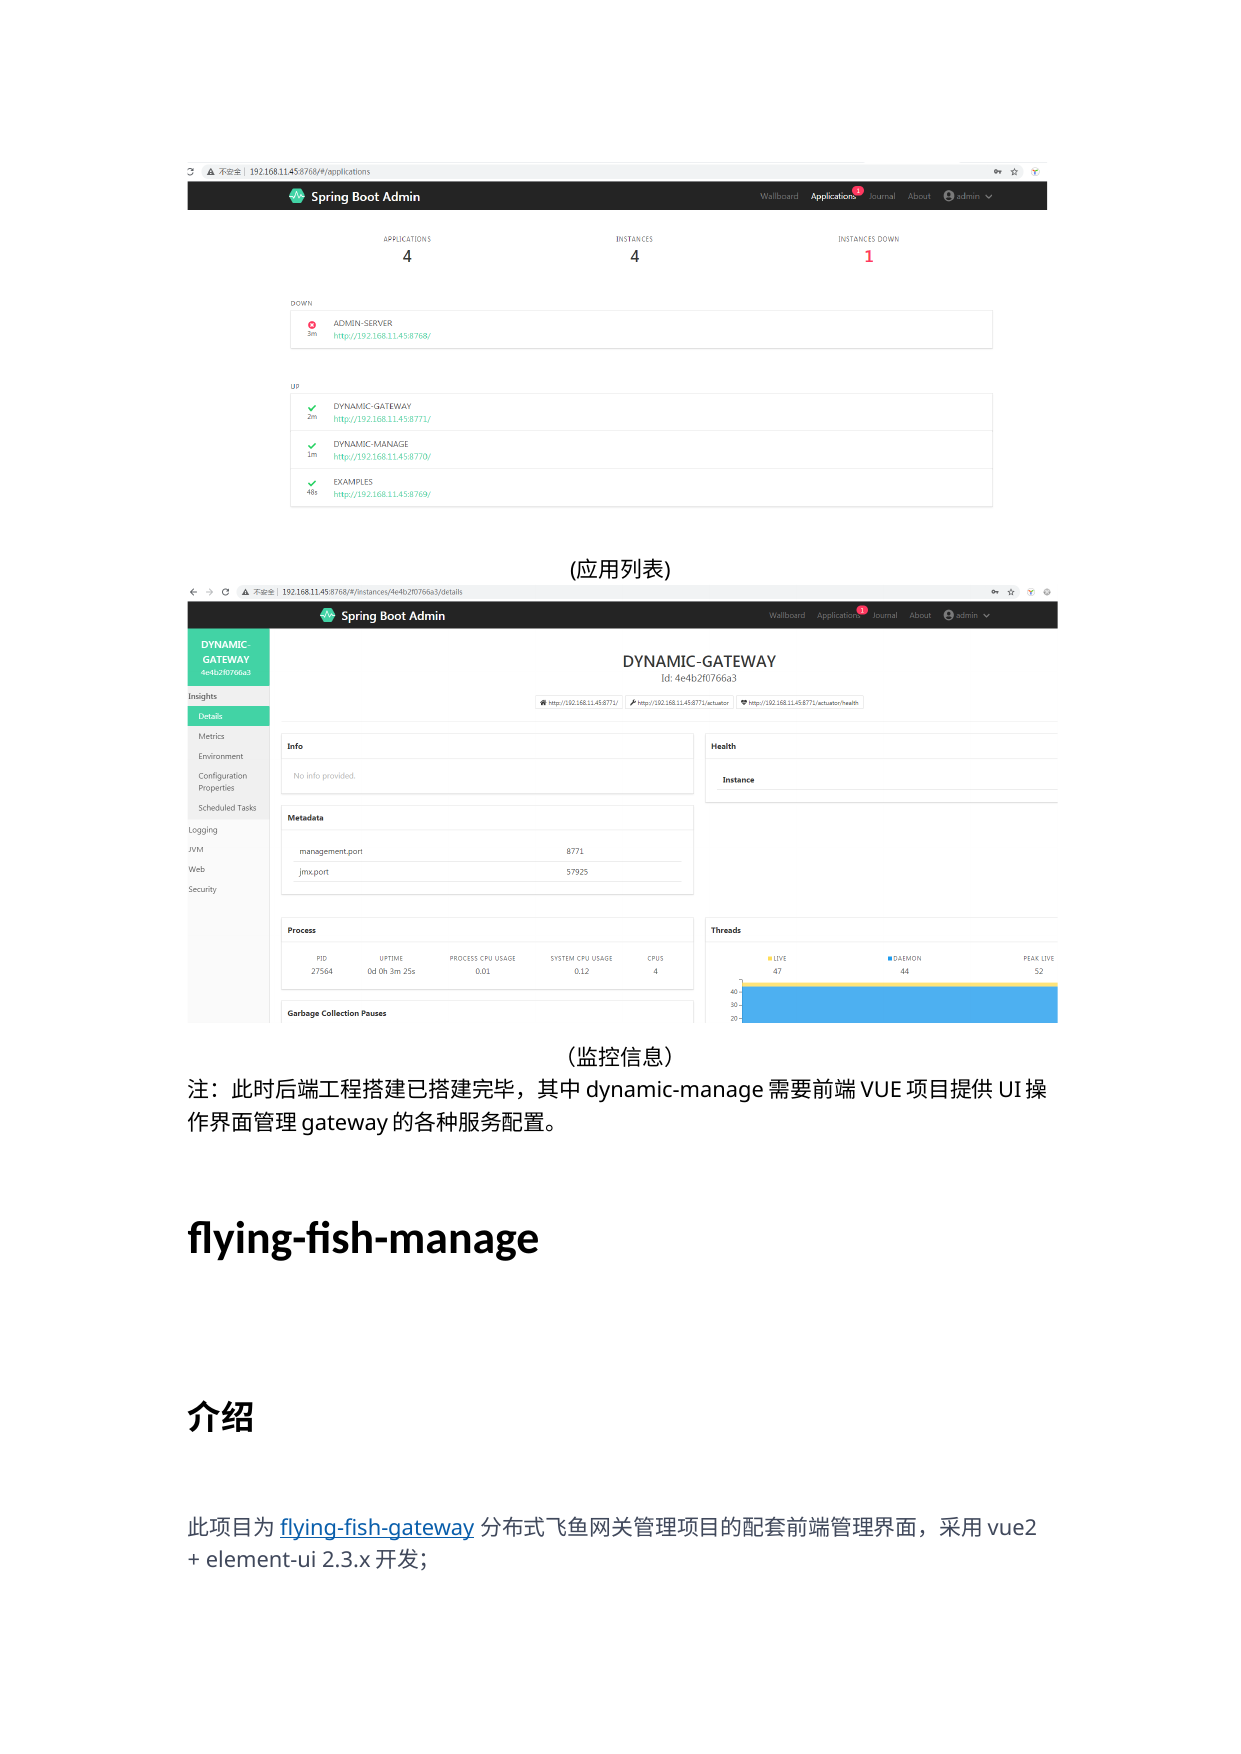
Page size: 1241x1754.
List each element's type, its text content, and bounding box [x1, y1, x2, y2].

subtitle 介绍 [187, 1382, 1053, 1447]
text (应用列表) [187, 552, 1053, 584]
subtitle flying-fish-manage [187, 1205, 1053, 1270]
text 此项目为 flying-fish-gateway 分布式飞鱼网关管理项目的配套前端管理界面，采用vue2 + element-ui 2.3.x开发； [187, 1509, 1053, 1574]
text （监控信息） [187, 1039, 1053, 1072]
text 注：此时后端工程搭建已搭建完毕，其中dynamic-manage需要前端VUE项目提供UI操作界面管理gateway的各种服务配置。 [187, 1072, 1053, 1137]
picture [187, 162, 1048, 533]
picture [187, 584, 1058, 1023]
